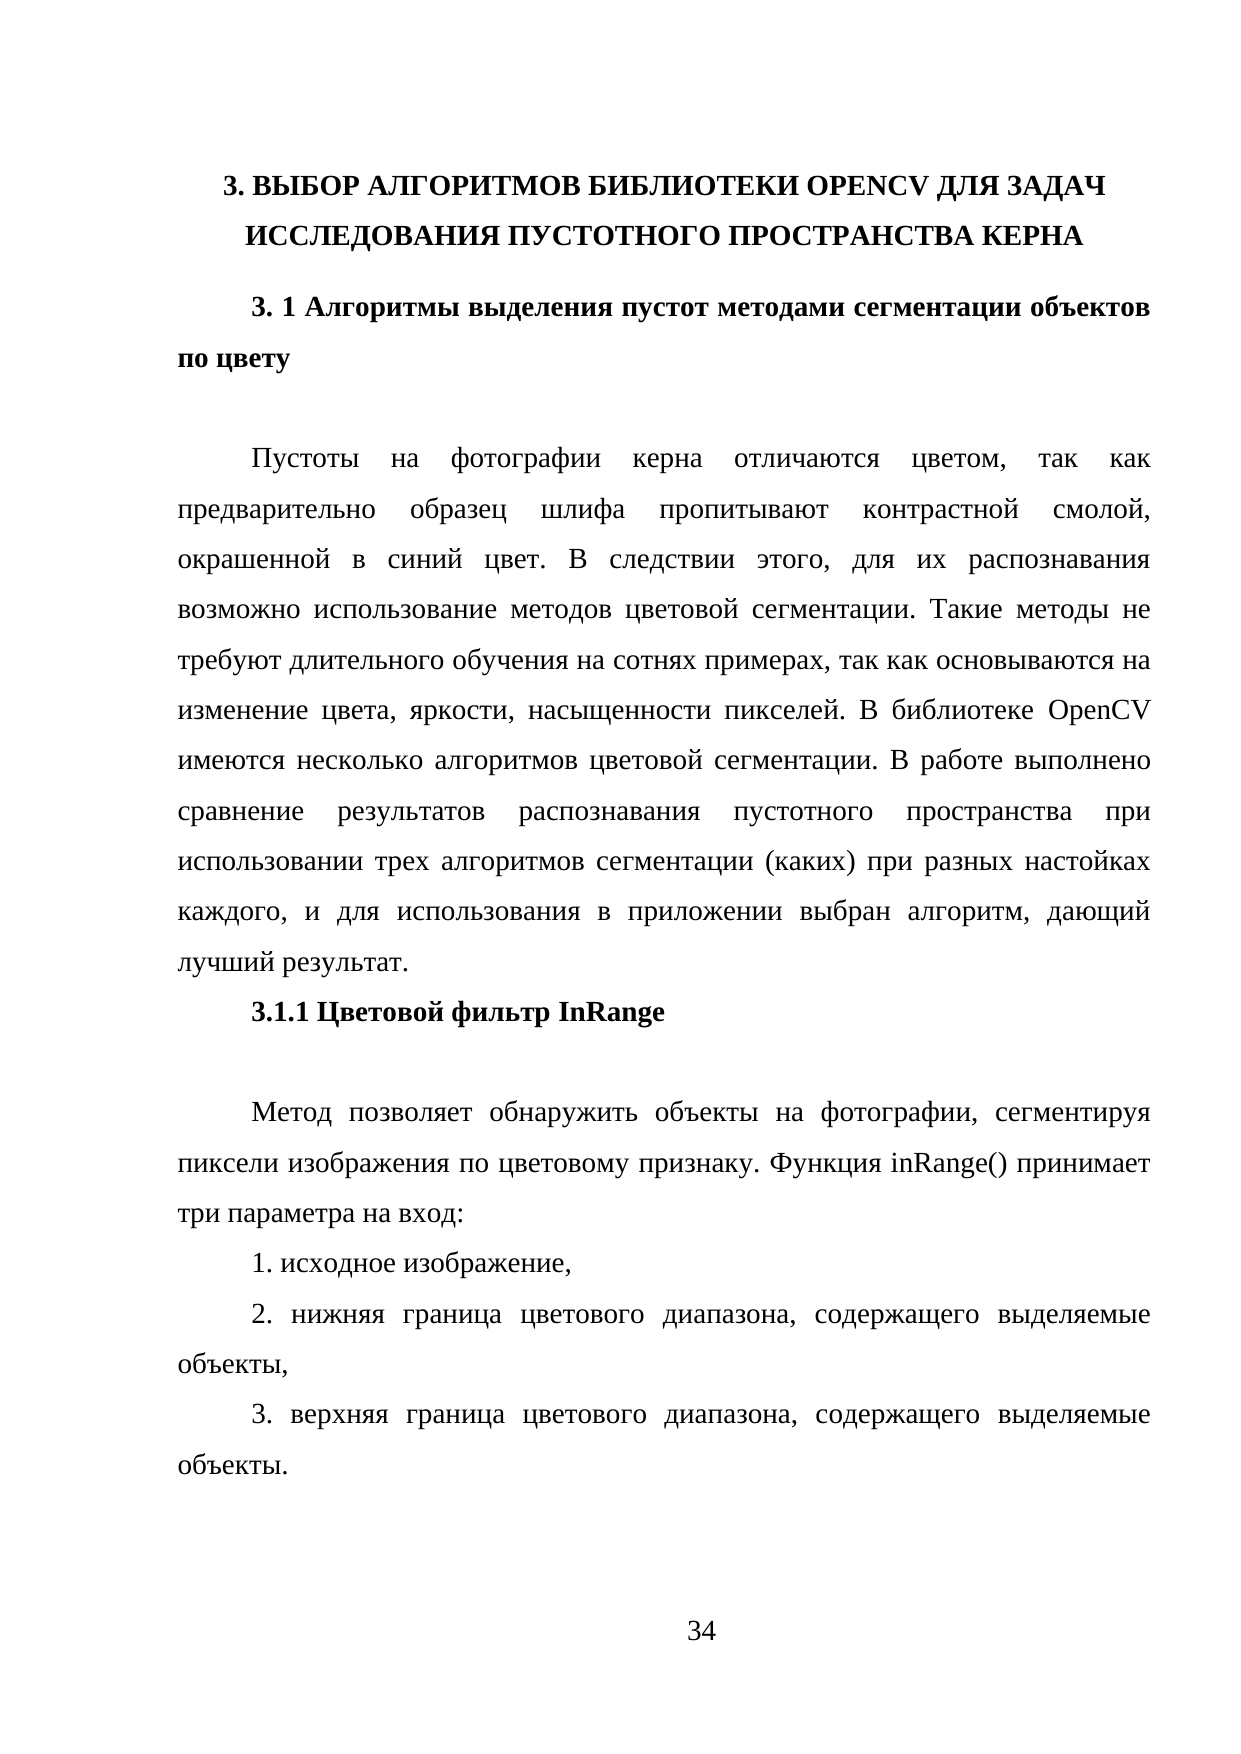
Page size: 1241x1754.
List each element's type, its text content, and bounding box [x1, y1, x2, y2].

text 1. исходное изображение, [177, 1246, 1152, 1279]
subtitle 3. 1 Алгоритмы выделения пустот методами сегментации объектов по цвету [177, 289, 1152, 373]
text 2. нижняя граница цветового диапазона, содержащего выделяемые объекты, [177, 1296, 1152, 1380]
text Пустоты на фотографии керна отличаются цветом, так как предварительно образец шлифа пропитывают контрастной смолой, окрашенной в синий цвет. В следствии этого, для их распознавания возможно использование методов цветовой сегментации. Такие методы не требуют длительного обучения на сотнях примерах, так как основываются на изменение цвета, яркости, насыщенности пикселей. В библиотеке OpenCV имеются несколько алгоритмов цветовой сегментации. В работе выполнено сравнение результатов распознавания пустотного пространства при использовании трех алгоритмов сегментации (каких) при разных настойках каждого, и для использования в приложении выбран алгоритм, дающий лучший результат. [177, 441, 1152, 977]
text 3.1.1 Цветовой фильтр InRange [177, 994, 1152, 1027]
text Метод позволяет обнаружить объекты на фотографии, сегментируя пиксели изображения по цветовому признаку. Функция inRange() принимает три параметра на вход: [177, 1094, 1152, 1229]
text 3. верхняя граница цветового диапазона, содержащего выделяемые объекты. [177, 1396, 1152, 1480]
subtitle 3. ВЫБОР АЛГОРИТМОВ БИБЛИОТЕКИ OPENCV ДЛЯ ЗАДАЧ ИССЛЕДОВАНИЯ ПУСТОТНОГО ПРОСТРАНСТВА КЕРНА [177, 168, 1152, 252]
